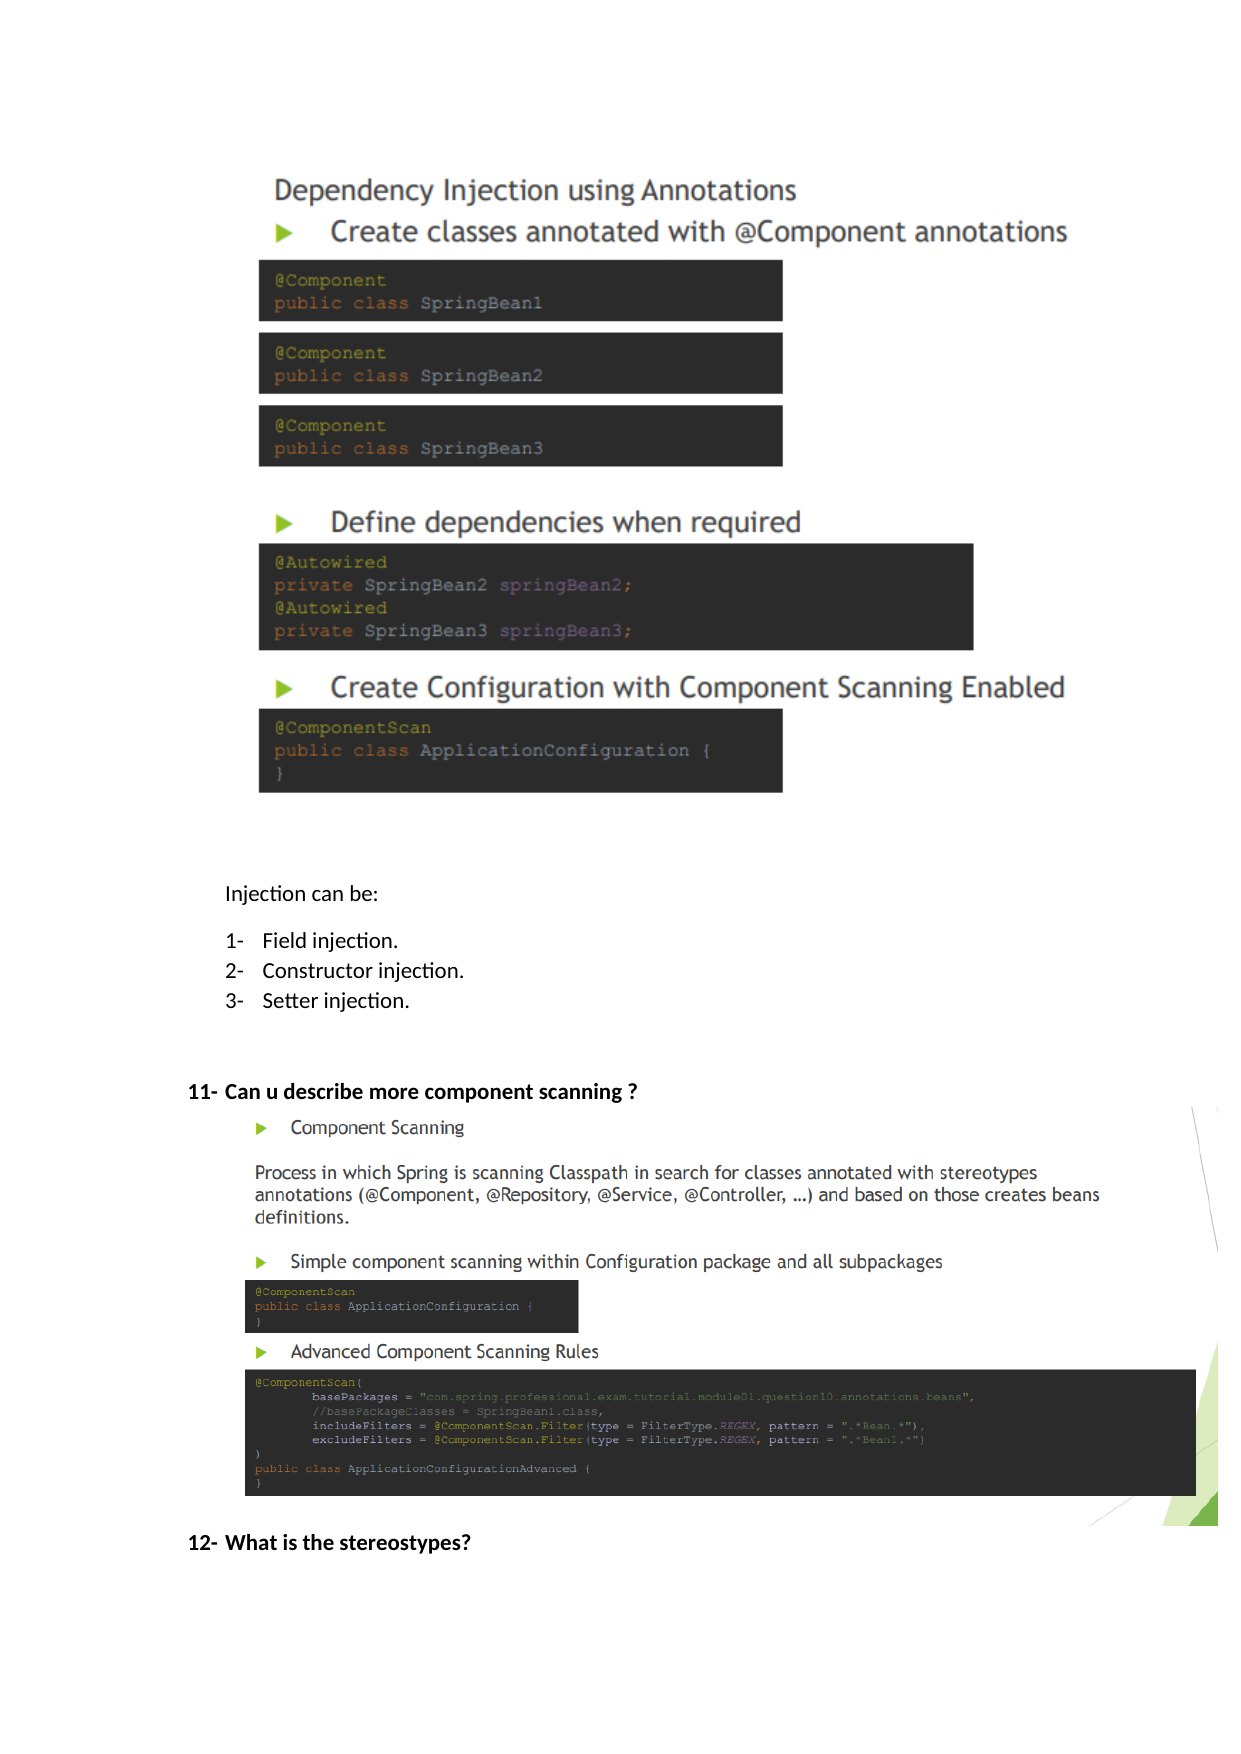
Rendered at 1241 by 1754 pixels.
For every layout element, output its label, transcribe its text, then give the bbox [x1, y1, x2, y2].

picture [225, 1107, 1218, 1526]
text Injection can be: [225, 879, 1090, 907]
list Setter injection. [225, 986, 1090, 1014]
list Constructor injection. [225, 956, 1090, 984]
list Field injection. [225, 926, 1090, 954]
list Can u describe more component scanning ? [187, 1077, 1090, 1105]
list What is the stereostypes? [187, 1528, 1090, 1556]
picture [225, 150, 1166, 830]
